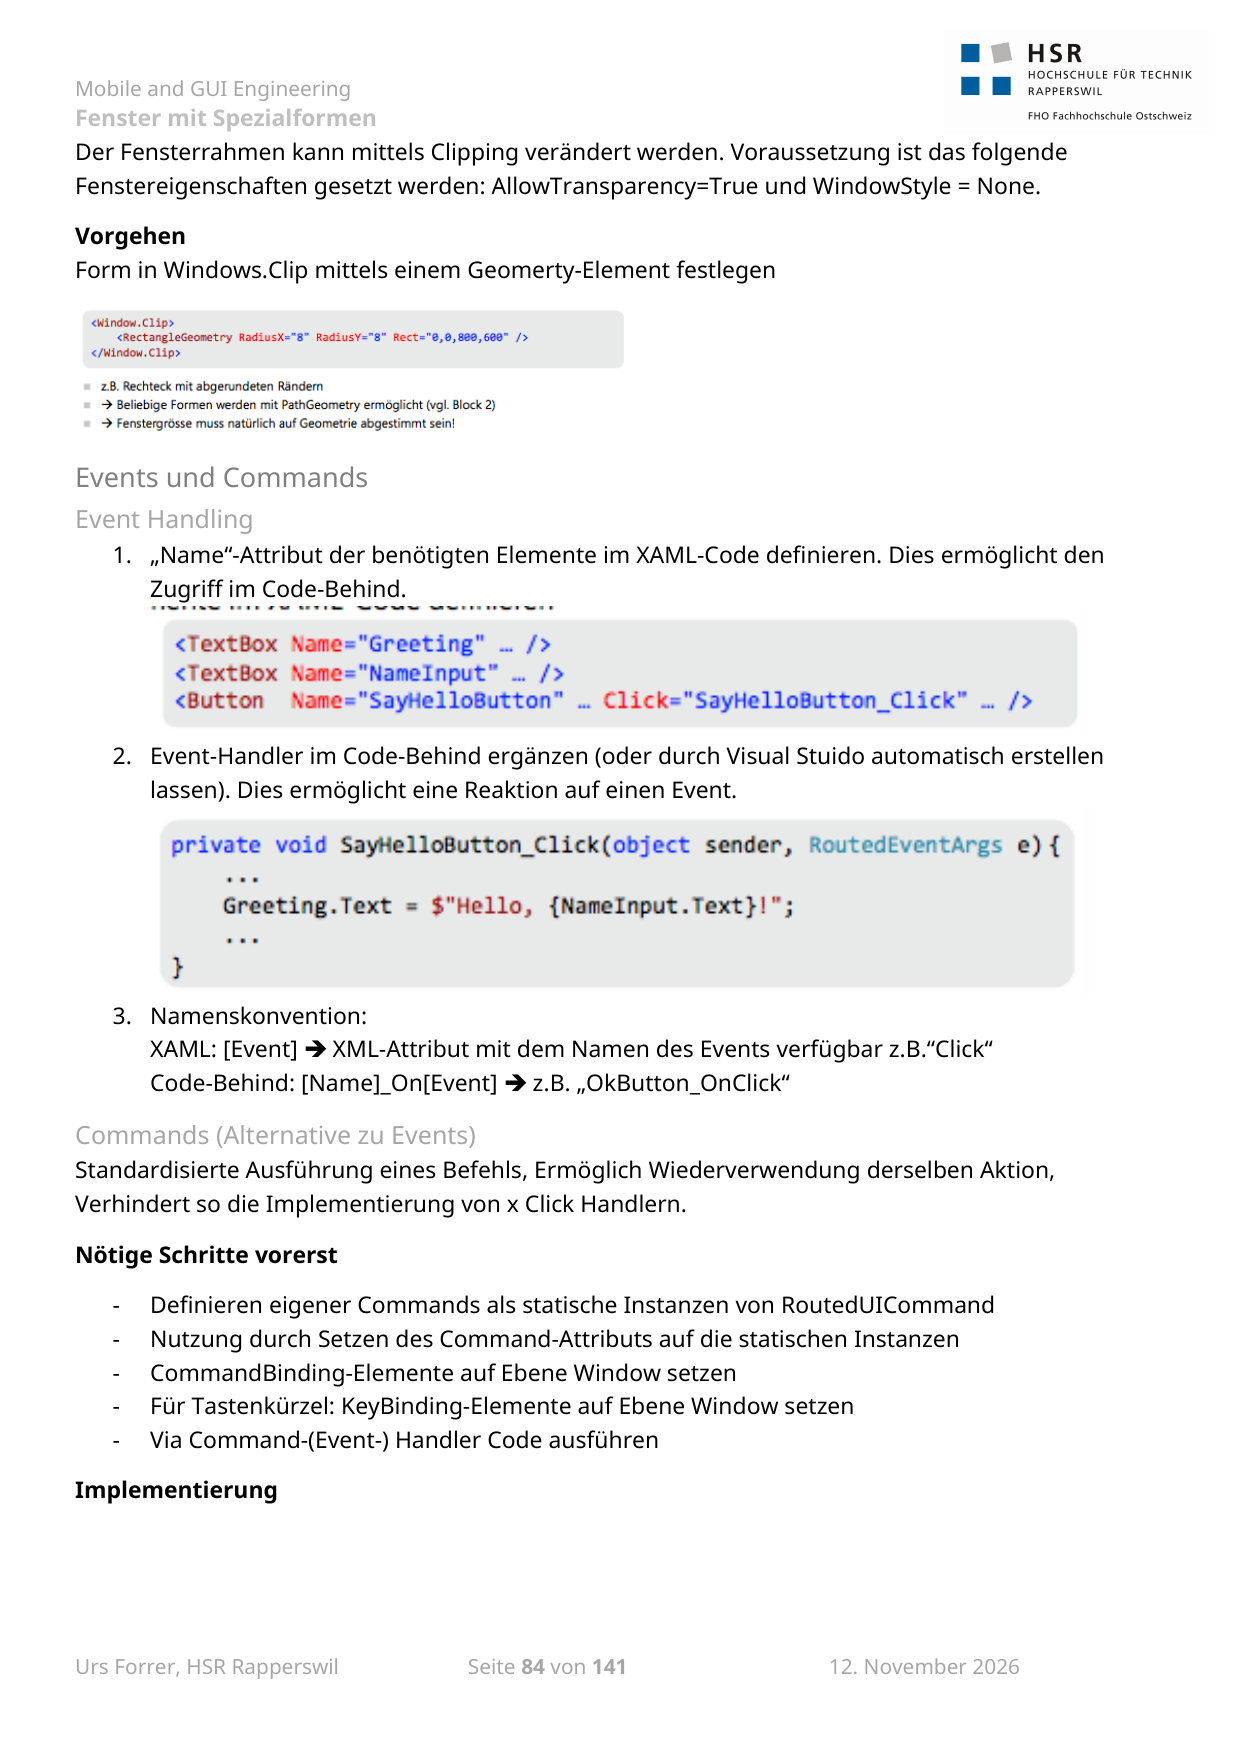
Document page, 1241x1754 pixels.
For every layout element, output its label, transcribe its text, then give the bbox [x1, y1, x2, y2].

text Nötige Schritte vorerst [75, 1238, 1165, 1270]
text Standardisierte Ausführung eines Befehls, Ermöglich Wiederverwendung derselben Aktion, Verhindert so die Implementierung von x Click Handlern. [75, 1154, 1165, 1219]
picture [943, 29, 1210, 134]
list Definieren eigener Commands als statische Instanzen von RoutedUICommand [112, 1289, 1165, 1320]
subtitle Fenster mit Spezialformen [75, 102, 1165, 133]
picture [150, 807, 1090, 998]
picture [75, 304, 627, 439]
list Via Command-(Event-) Handler Code ausführen [112, 1424, 1165, 1455]
picture [150, 606, 1088, 738]
list Namenskonvention: XAML: [Event] XML-Attribut mit dem Namen des Events verfügbar z.B.“Click“ Code-Behind: [Name]_On[Event] z.B. „OkButton_OnClick“ [112, 1000, 1165, 1098]
subtitle Events und Commands [75, 458, 1165, 495]
list Für Tastenkürzel: KeyBinding-Elemente auf Ebene Window setzen [112, 1390, 1165, 1421]
list CommandBinding-Elemente auf Ebene Window setzen [112, 1356, 1165, 1388]
subtitle Event Handling [75, 502, 1165, 536]
text Der Fensterrahmen kann mittels Clipping verändert werden. Voraussetzung ist das folgende Fenstereigenschaften gesetzt werden: AllowTransparency=True und WindowStyle = None. [75, 136, 1165, 201]
text Implementierung [75, 1474, 1165, 1506]
subtitle Commands (Alternative zu Events) [75, 1118, 1165, 1152]
text Vorgehen Form in Windows.Clip mittels einem Geomerty-Element festlegen [75, 220, 1165, 285]
list Nutzung durch Setzen des Command-Attributs auf die statischen Instanzen [112, 1323, 1165, 1354]
